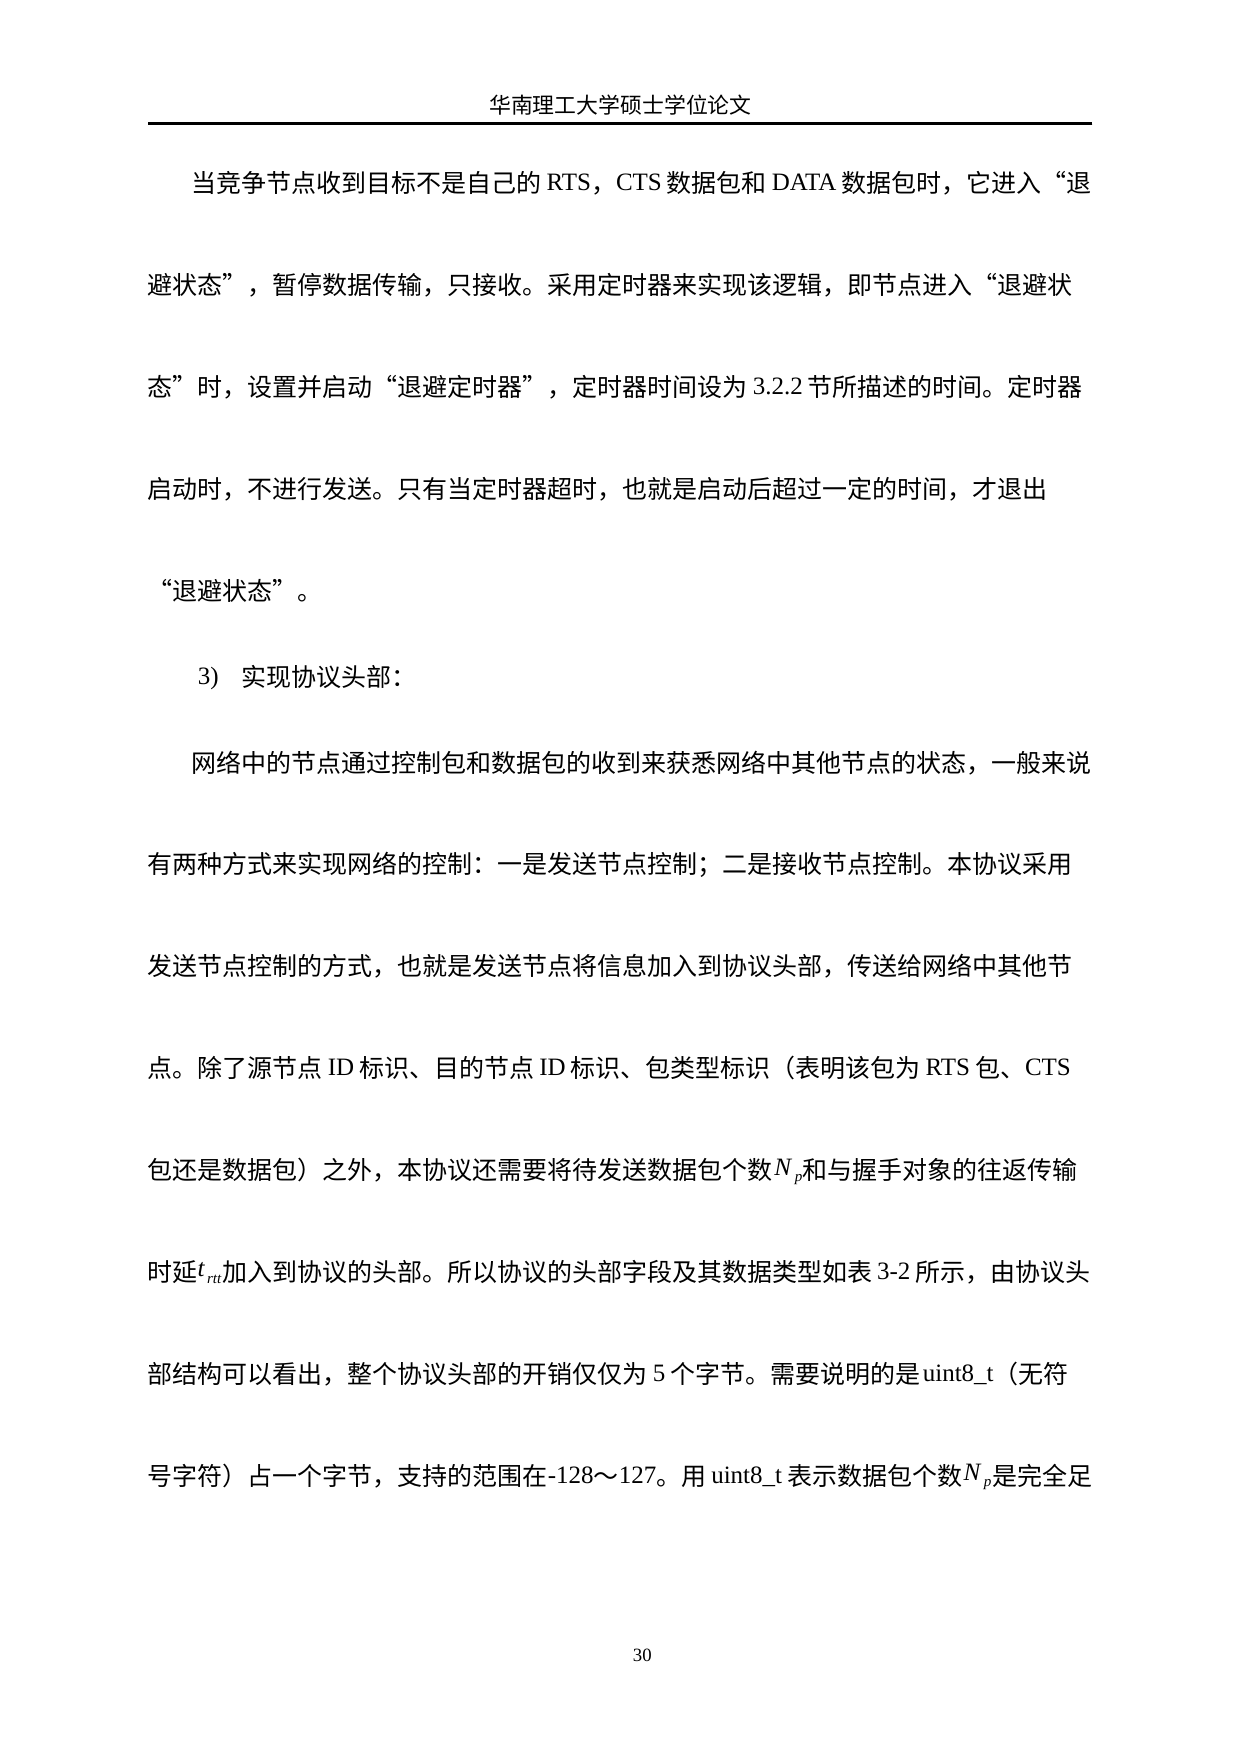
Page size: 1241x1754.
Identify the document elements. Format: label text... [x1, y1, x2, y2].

list 实现协议头部： [198, 641, 1092, 709]
text 当竞争节点收到目标不是自己的RTS，CTS数据包和DATA数据包时，它进入“退避状态”，暂停数据传输，只接收。采用定时器来实现该逻辑，即节点进入“退避状态”时，设置并启动“退避定时器”，定时器时间设为3.2.2节所描述的时间。定时器启动时，不进行发送。只有当定时器超时，也就是启动后超过一定的时间，才退出“退避状态”。 [148, 148, 1092, 623]
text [148, 727, 1092, 1508]
